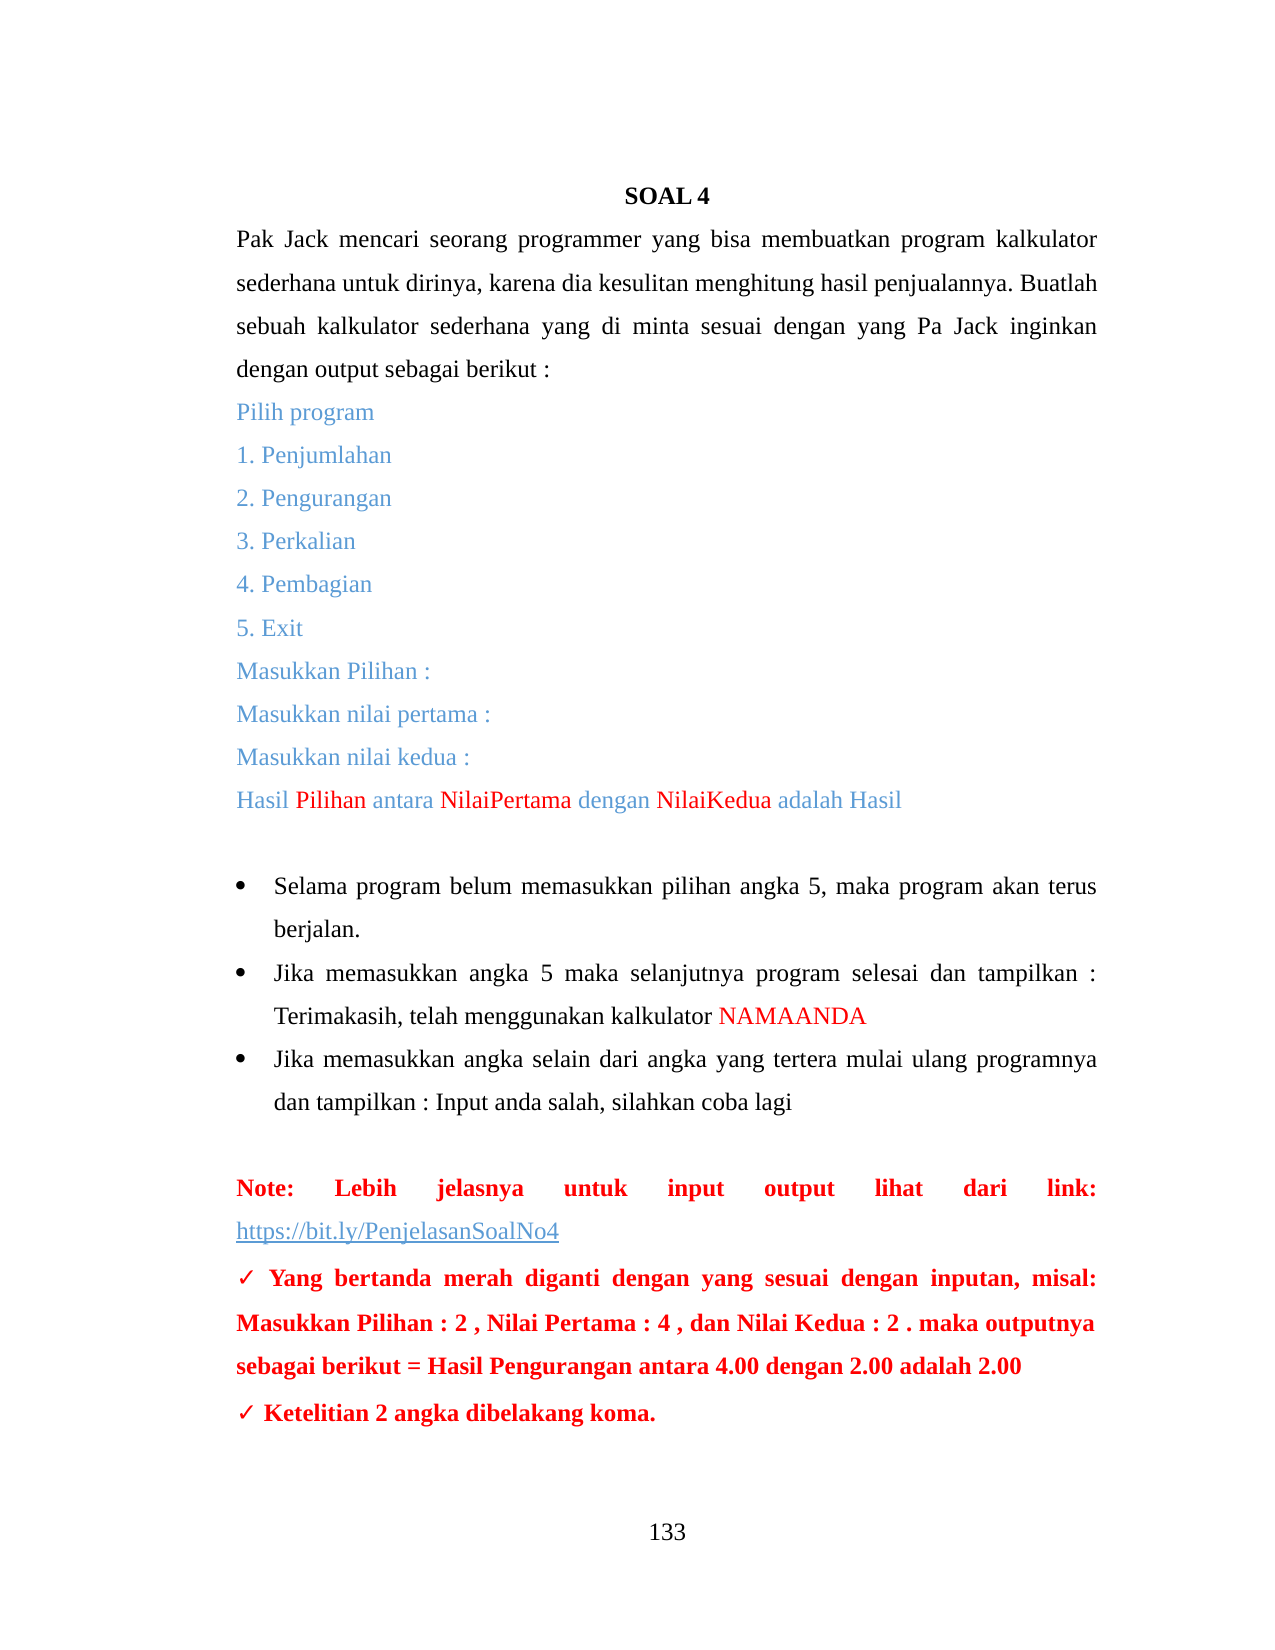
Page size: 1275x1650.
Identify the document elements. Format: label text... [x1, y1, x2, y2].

text Hasil Pilihan antara NilaiPertama dengan NilaiKedua adalah Hasil [236, 785, 1098, 814]
list Jika memasukkan angka 5 maka selanjutnya program selesai dan tampilkan : Terimakasih, telah menggunakan kalkulator NAMAANDA [236, 958, 1098, 1029]
list Selama program belum memasukkan pilihan angka 5, maka program akan terus berjalan. [236, 871, 1098, 943]
text ✓ Yang bertanda merah diganti dengan yang sesuai dengan inputan, misal: Masukkan Pilihan : 2 , Nilai Pertama : 4 , dan Nilai Kedua : 2 . maka outputnya sebagai berikut = Hasil Pengurangan antara 4.00 dengan 2.00 adalah 2.00 [236, 1259, 1098, 1380]
text Pak Jack mencari seorang programmer yang bisa membuatkan program kalkulator sederhana untuk dirinya, karena dia kesulitan menghitung hasil penjualannya. Buatlah sebuah kalkulator sederhana yang di minta sesuai dengan yang Pa Jack inginkan dengan output sebagai berikut : [236, 224, 1098, 383]
text Masukkan nilai kedua : [236, 742, 1098, 771]
text Pilih program [236, 397, 1098, 426]
text 2. Pengurangan [236, 483, 1098, 512]
subtitle SOAL 4 [236, 181, 1098, 210]
text 3. Perkalian [236, 526, 1098, 555]
text 5. Exit [236, 613, 1098, 641]
list Jika memasukkan angka selain dari angka yang tertera mulai ulang programnya dan tampilkan : Input anda salah, silahkan coba lagi [236, 1044, 1098, 1116]
text 4. Pembagian [236, 569, 1098, 598]
text 1. Penjumlahan [236, 440, 1098, 469]
text Masukkan nilai pertama : [236, 699, 1098, 728]
text Note: Lebih jelasnya untuk input output lihat dari link: https://bit.ly/PenjelasanSoalNo4 [236, 1173, 1098, 1245]
text Masukkan Pilihan : [236, 656, 1098, 684]
text ✓ Ketelitian 2 angka dibelakang koma. [236, 1394, 1098, 1428]
